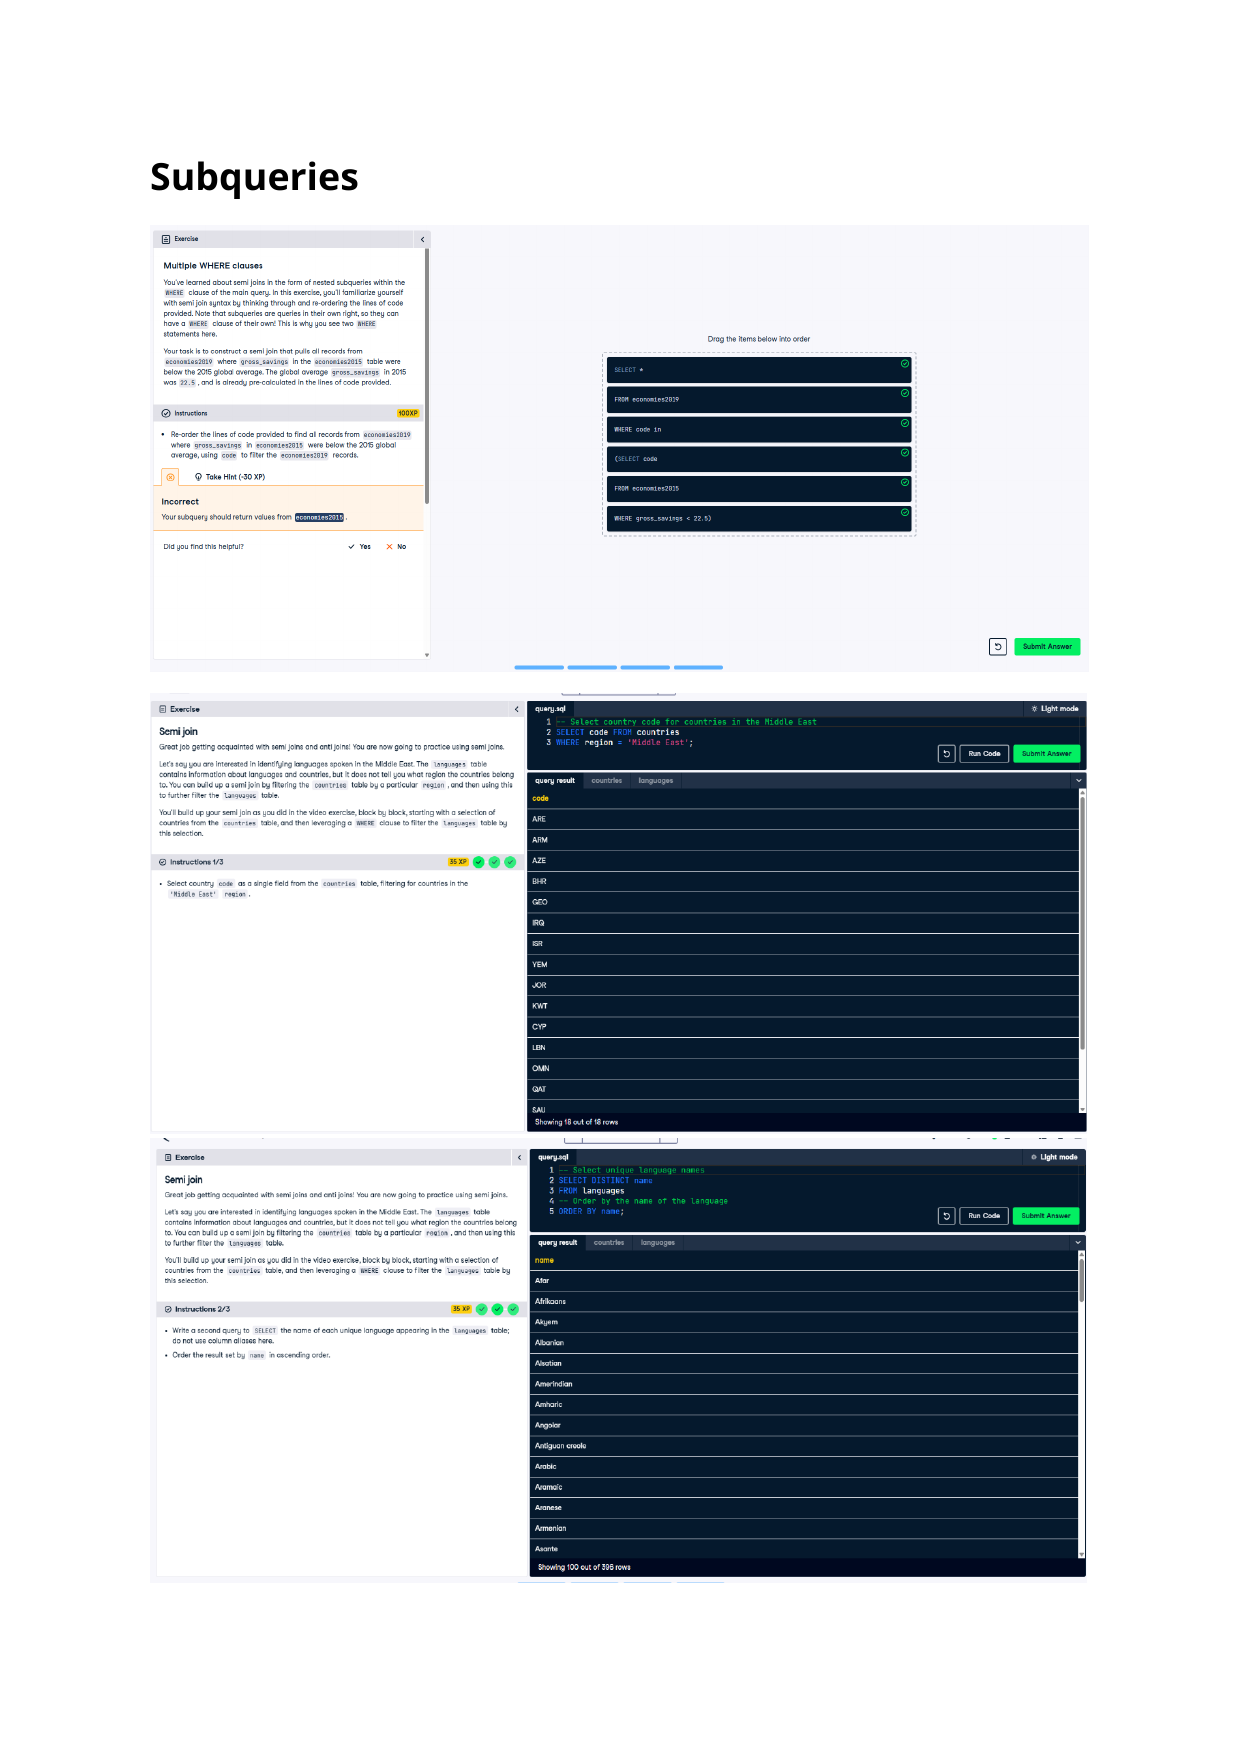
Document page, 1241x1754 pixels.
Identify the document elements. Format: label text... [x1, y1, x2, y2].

text Subqueries [150, 150, 1090, 201]
picture [150, 693, 1087, 1134]
picture [150, 225, 1089, 672]
picture [150, 1138, 1087, 1583]
